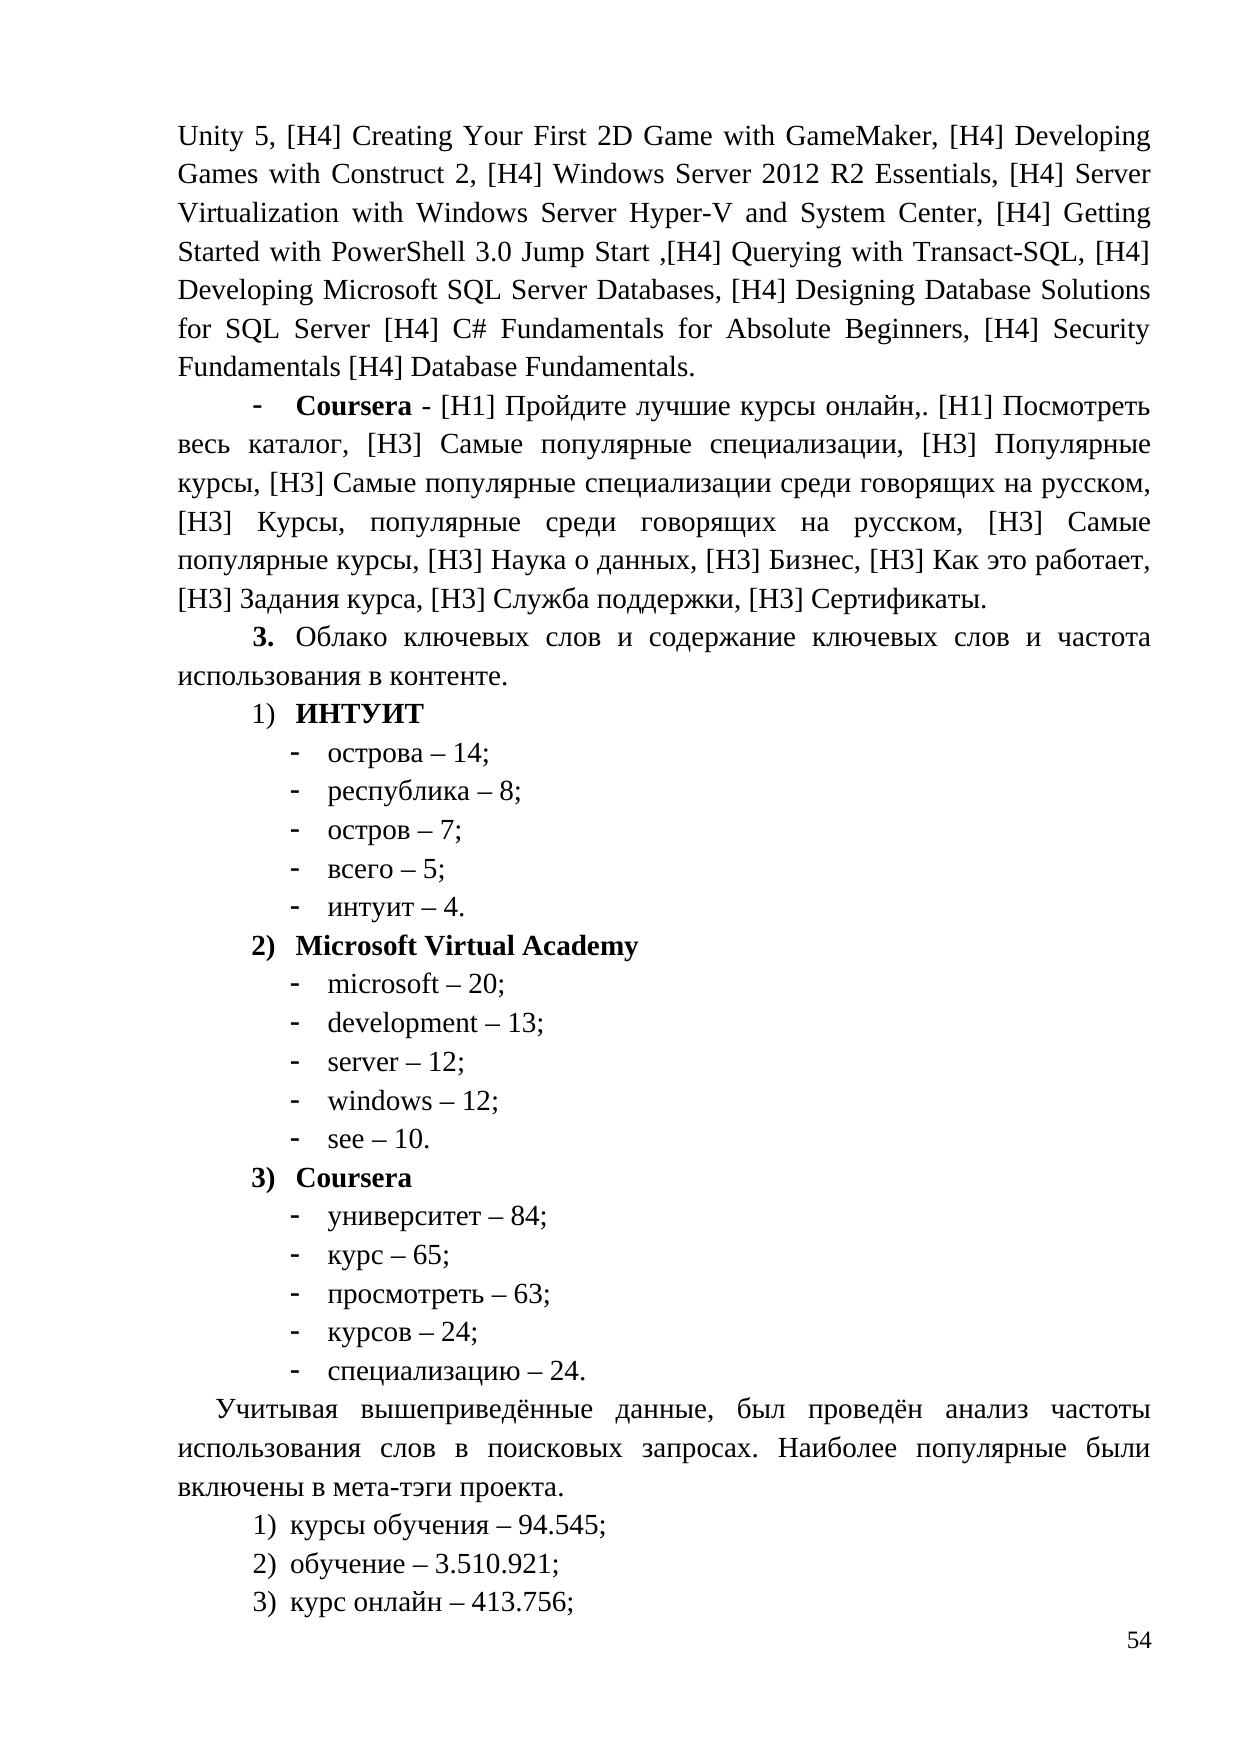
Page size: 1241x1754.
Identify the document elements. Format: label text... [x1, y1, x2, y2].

list обучение – 3.510.921; [252, 1546, 1152, 1579]
list development – 13; [290, 1005, 1152, 1039]
list Microsoft Virtual Academy [251, 928, 1152, 962]
list курс онлайн – 413.756; [252, 1584, 1152, 1618]
list Облако ключевых слов и содержание ключевых слов и частота использования в контенте. [177, 619, 1152, 691]
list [177, 118, 1152, 383]
list курсы обучения – 94.545; [252, 1507, 1152, 1541]
list windows – 12; [290, 1083, 1152, 1116]
list Coursera [251, 1160, 1152, 1193]
list специализацию – 24. [290, 1353, 1152, 1387]
list курсов – 24; [290, 1314, 1152, 1348]
list республика – 8; [290, 773, 1152, 807]
list остров – 7; [290, 812, 1152, 846]
list курс – 65; [290, 1237, 1152, 1271]
list просмотреть – 63; [290, 1276, 1152, 1309]
list Coursera - [H1] Пройдите лучшие курсы онлайн,. [H1] Посмотреть весь каталог, [H3] Самые популярные специализации, [H3] Популярные курсы, [H3] Самые популярные специализации среди говорящих на русском, [H3] Курсы, популярные среди говорящих на русском, [H3] Самые популярные курсы, [H3] Наука о данных, [H3] Бизнес, [H3] Как это работает, [H3] Задания курса, [H3] Служба поддержки, [H3] Сертификаты. [177, 388, 1152, 614]
list ИНТУИТ [251, 696, 1152, 730]
list всего – 5; [290, 851, 1152, 884]
list острова – 14; [290, 735, 1152, 768]
list microsoft – 20; [290, 967, 1152, 1000]
list интуит – 4. [290, 889, 1152, 923]
list университет – 84; [290, 1198, 1152, 1232]
text Учитывая вышеприведённые данные, был проведён анализ частоты использования слов в поисковых запросах. Наиболее популярные были включены в мета-тэги проекта. [177, 1392, 1152, 1502]
list server – 12; [290, 1044, 1152, 1078]
list see – 10. [290, 1121, 1152, 1155]
